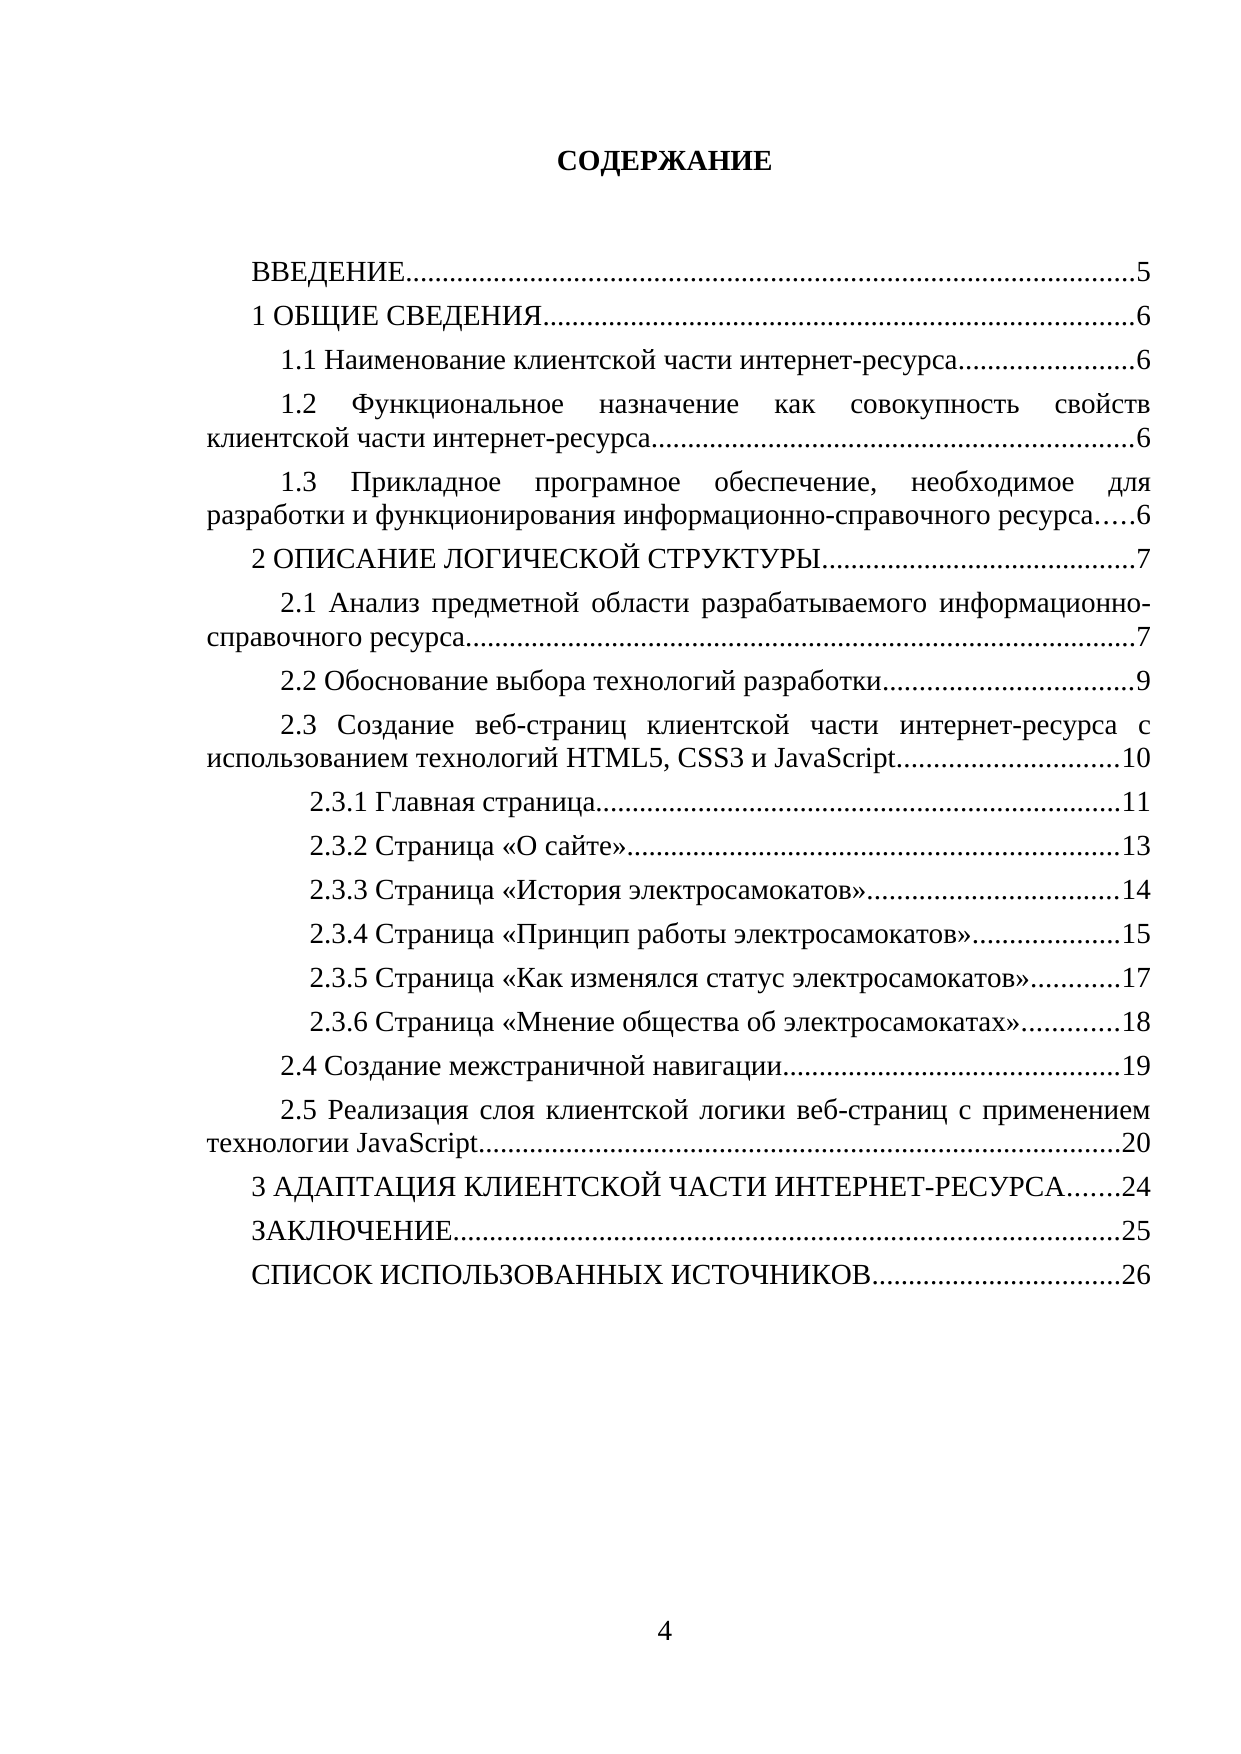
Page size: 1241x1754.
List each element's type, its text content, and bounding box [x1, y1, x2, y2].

subtitle СОДЕРЖАНИЕ [177, 143, 1152, 177]
